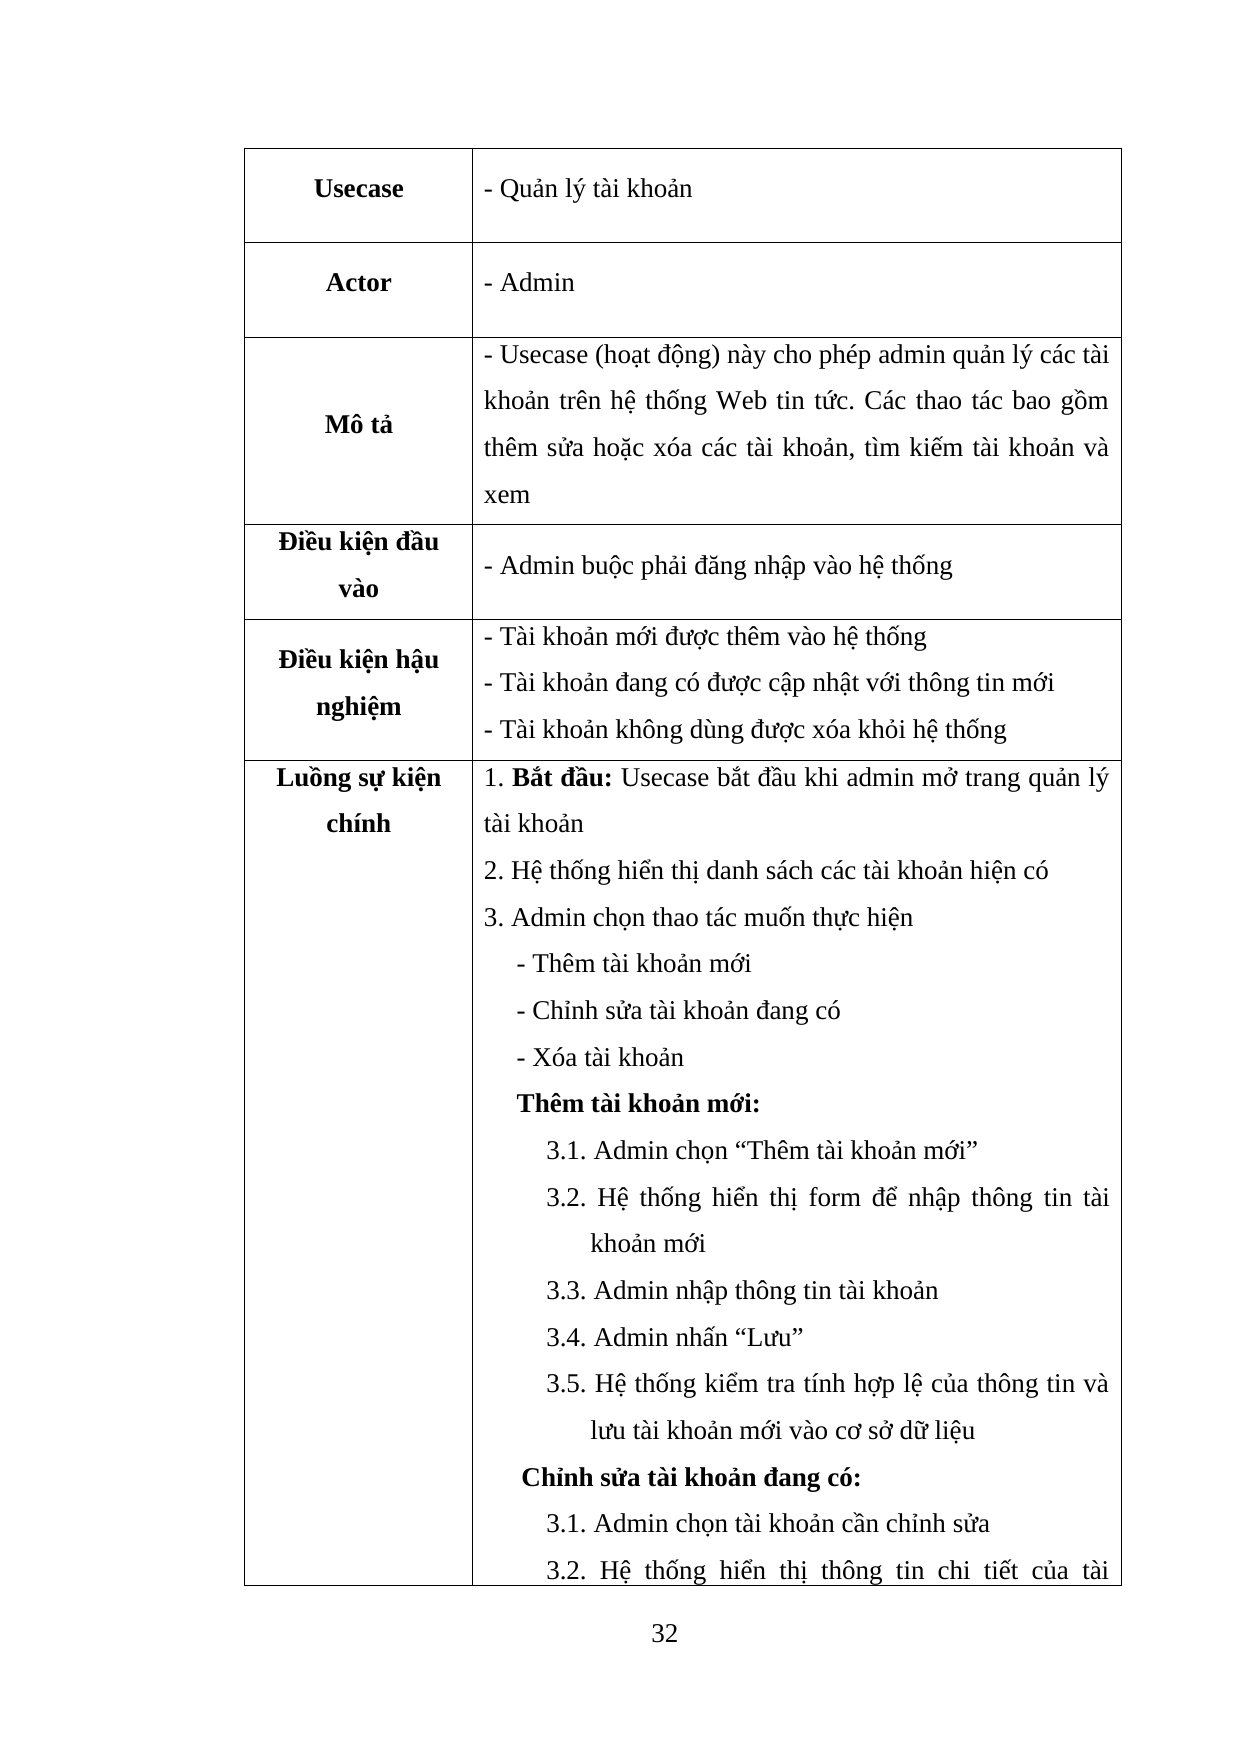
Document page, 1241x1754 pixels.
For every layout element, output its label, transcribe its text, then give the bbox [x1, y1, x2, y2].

table_header - Quản lý tài khoản [473, 149, 1121, 242]
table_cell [473, 761, 1121, 1585]
table_cell Mô tả [245, 338, 472, 524]
table_cell Actor [245, 243, 472, 337]
table_cell - Admin buộc phải đăng nhập vào hệ thống [473, 525, 1121, 619]
table_cell - Admin [473, 243, 1121, 337]
table_cell Luồng sự kiện chính [245, 761, 472, 1585]
table_cell - Usecase (hoạt động) này cho phép admin quản lý các tài khoản trên hệ thống Web tin tức. Các thao tác bao gồm thêm sửa hoặc xóa các tài khoản, tìm kiếm tài khoản và xem [473, 338, 1121, 524]
table_header Usecase [245, 149, 472, 242]
table_cell - Tài khoản mới được thêm vào hệ thống - Tài khoản đang có được cập nhật với thông tin mới - Tài khoản không dùng được xóa khỏi hệ thống [473, 620, 1121, 760]
table_cell Điều kiện đầu vào [245, 525, 472, 619]
table_cell Điều kiện hậu nghiệm [245, 620, 472, 760]
